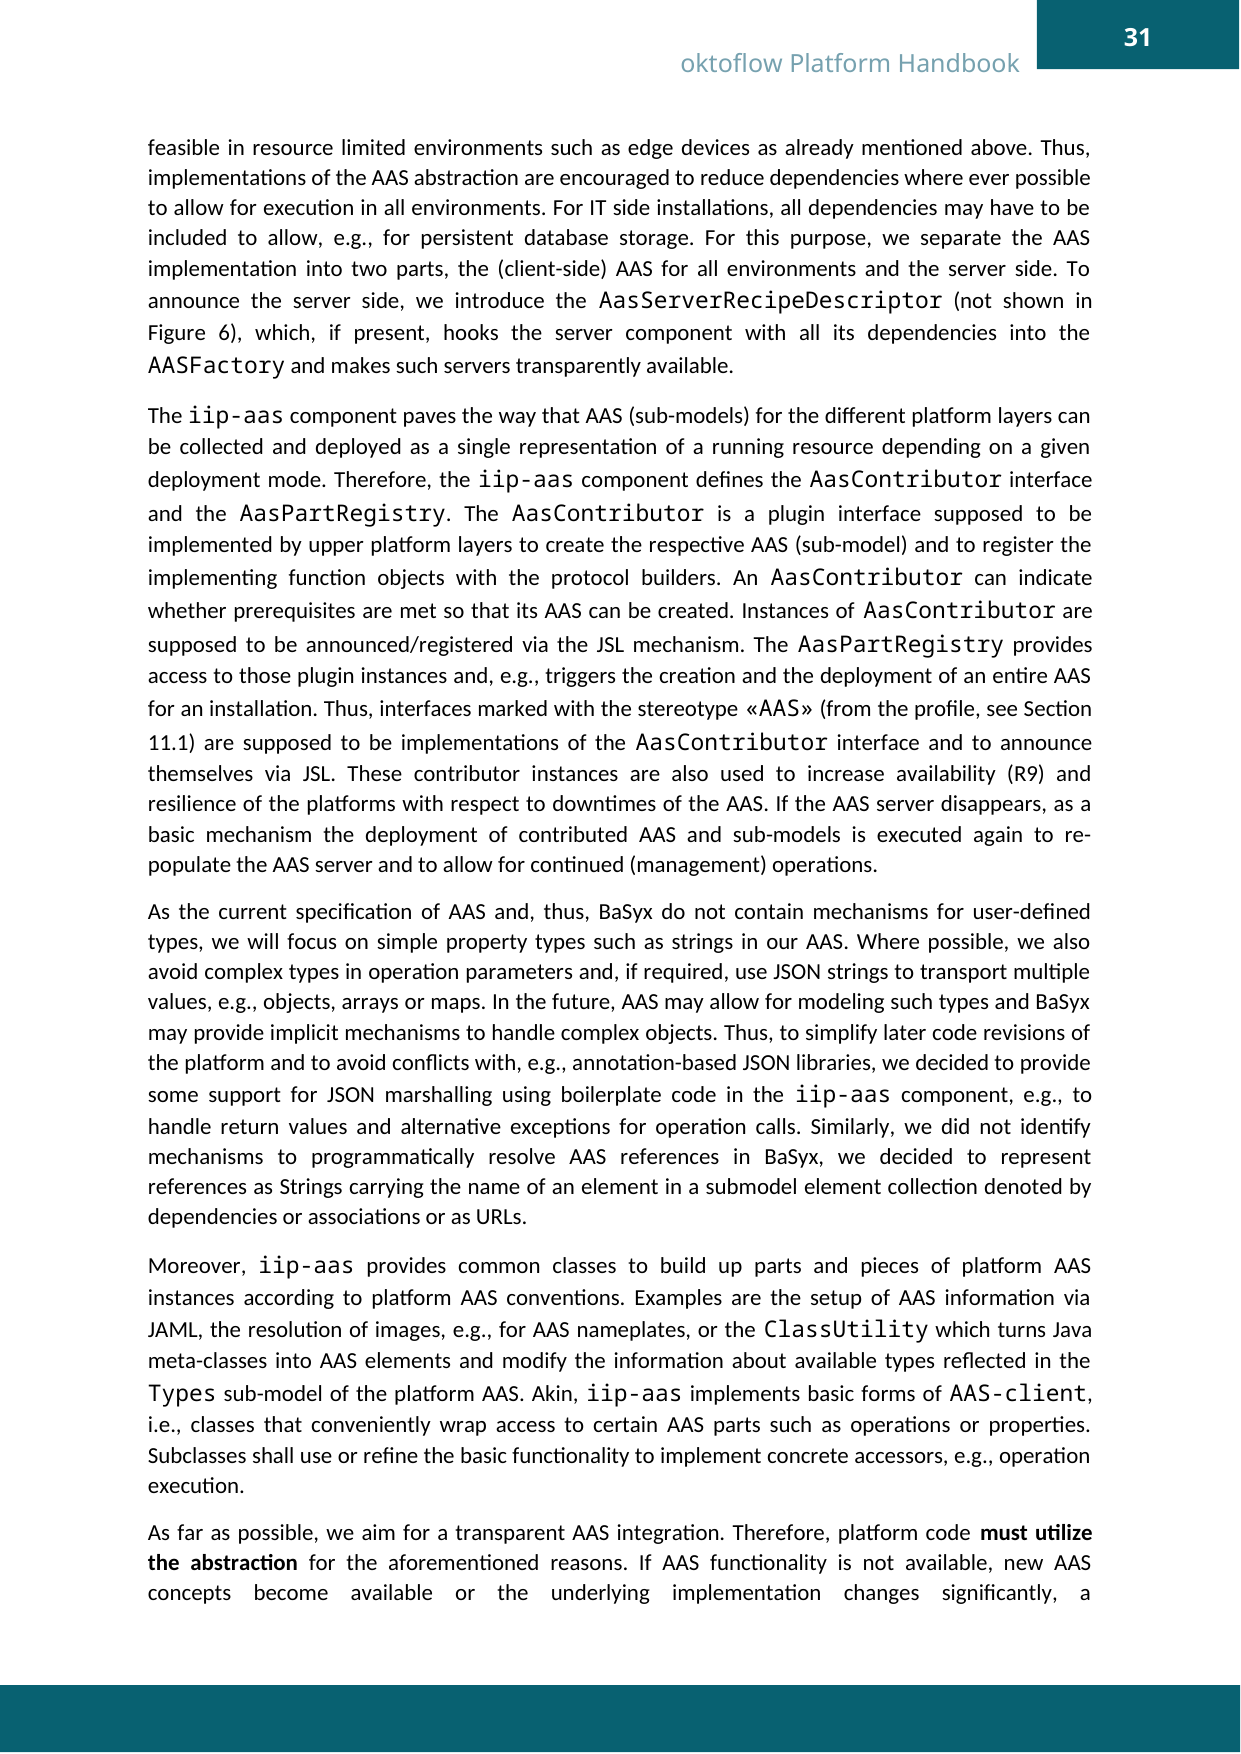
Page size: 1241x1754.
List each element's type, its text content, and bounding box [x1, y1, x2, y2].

text Moreover, iip-aas provides common classes to build up parts and pieces of platform AAS instances according to platform AAS conventions. Examples are the setup of AAS information via JAML, the resolution of images, e.g., for AAS nameplates, or the ClassUtility which turns Java meta-classes into AAS elements and modify the information about available types reflected in the Types sub-model of the platform AAS. Akin, iip-aas implements basic forms of AAS-client, i.e., classes that conveniently wrap access to certain AAS parts such as operations or properties. Subclasses shall use or refine the basic functionality to implement concrete accessors, e.g., operation execution. [148, 1249, 1093, 1499]
text As the current specification of AAS and, thus, BaSyx do not contain mechanisms for user-defined types, we will focus on simple property types such as strings in our AAS. Where possible, we also avoid complex types in operation parameters and, if required, use JSON strings to transport multiple values, e.g., objects, arrays or maps. In the future, AAS may allow for modeling such types and BaSyx may provide implicit mechanisms to handle complex objects. Thus, to simplify later code revisions of the platform and to avoid conflicts with, e.g., annotation-based JSON libraries, we decided to provide some support for JSON marshalling using boilerplate code in the iip-aas component, e.g., to handle return values and alternative exceptions for operation calls. Similarly, we did not identify mechanisms to programmatically resolve AAS references in BaSyx, we decided to represent references as Strings carrying the name of an element in a submodel element collection denoted by dependencies or associations or as URLs. [148, 897, 1093, 1230]
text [148, 133, 1093, 380]
text The iip-aas component paves the way that AAS (sub-models) for the different platform layers can be collected and deployed as a single representation of a running resource depending on a given deployment mode. Therefore, the iip-aas component defines the AasContributor interface and the AasPartRegistry. The AasContributor is a plugin interface supposed to be implemented by upper platform layers to create the respective AAS (sub-model) and to register the implementing function objects with the protocol builders. An AasContributor can indicate whether prerequisites are met so that its AAS can be created. Instances of AasContributor are supposed to be announced/registered via the JSL mechanism. The AasPartRegistry provides access to those plugin instances and, e.g., triggers the creation and the deployment of an entire AAS for an installation. Thus, interfaces marked with the stereotype «AAS» (from the profile, see Section 11.1) are supposed to be implementations of the AasContributor interface and to announce themselves via JSL. These contributor instances are also used to increase availability (R9) and resilience of the platforms with respect to downtimes of the AAS. If the AAS server disappears, as a basic mechanism the deployment of contributed AAS and sub-models is executed again to re-populate the AAS server and to allow for continued (management) operations. [148, 399, 1093, 878]
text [148, 1518, 1093, 1606]
